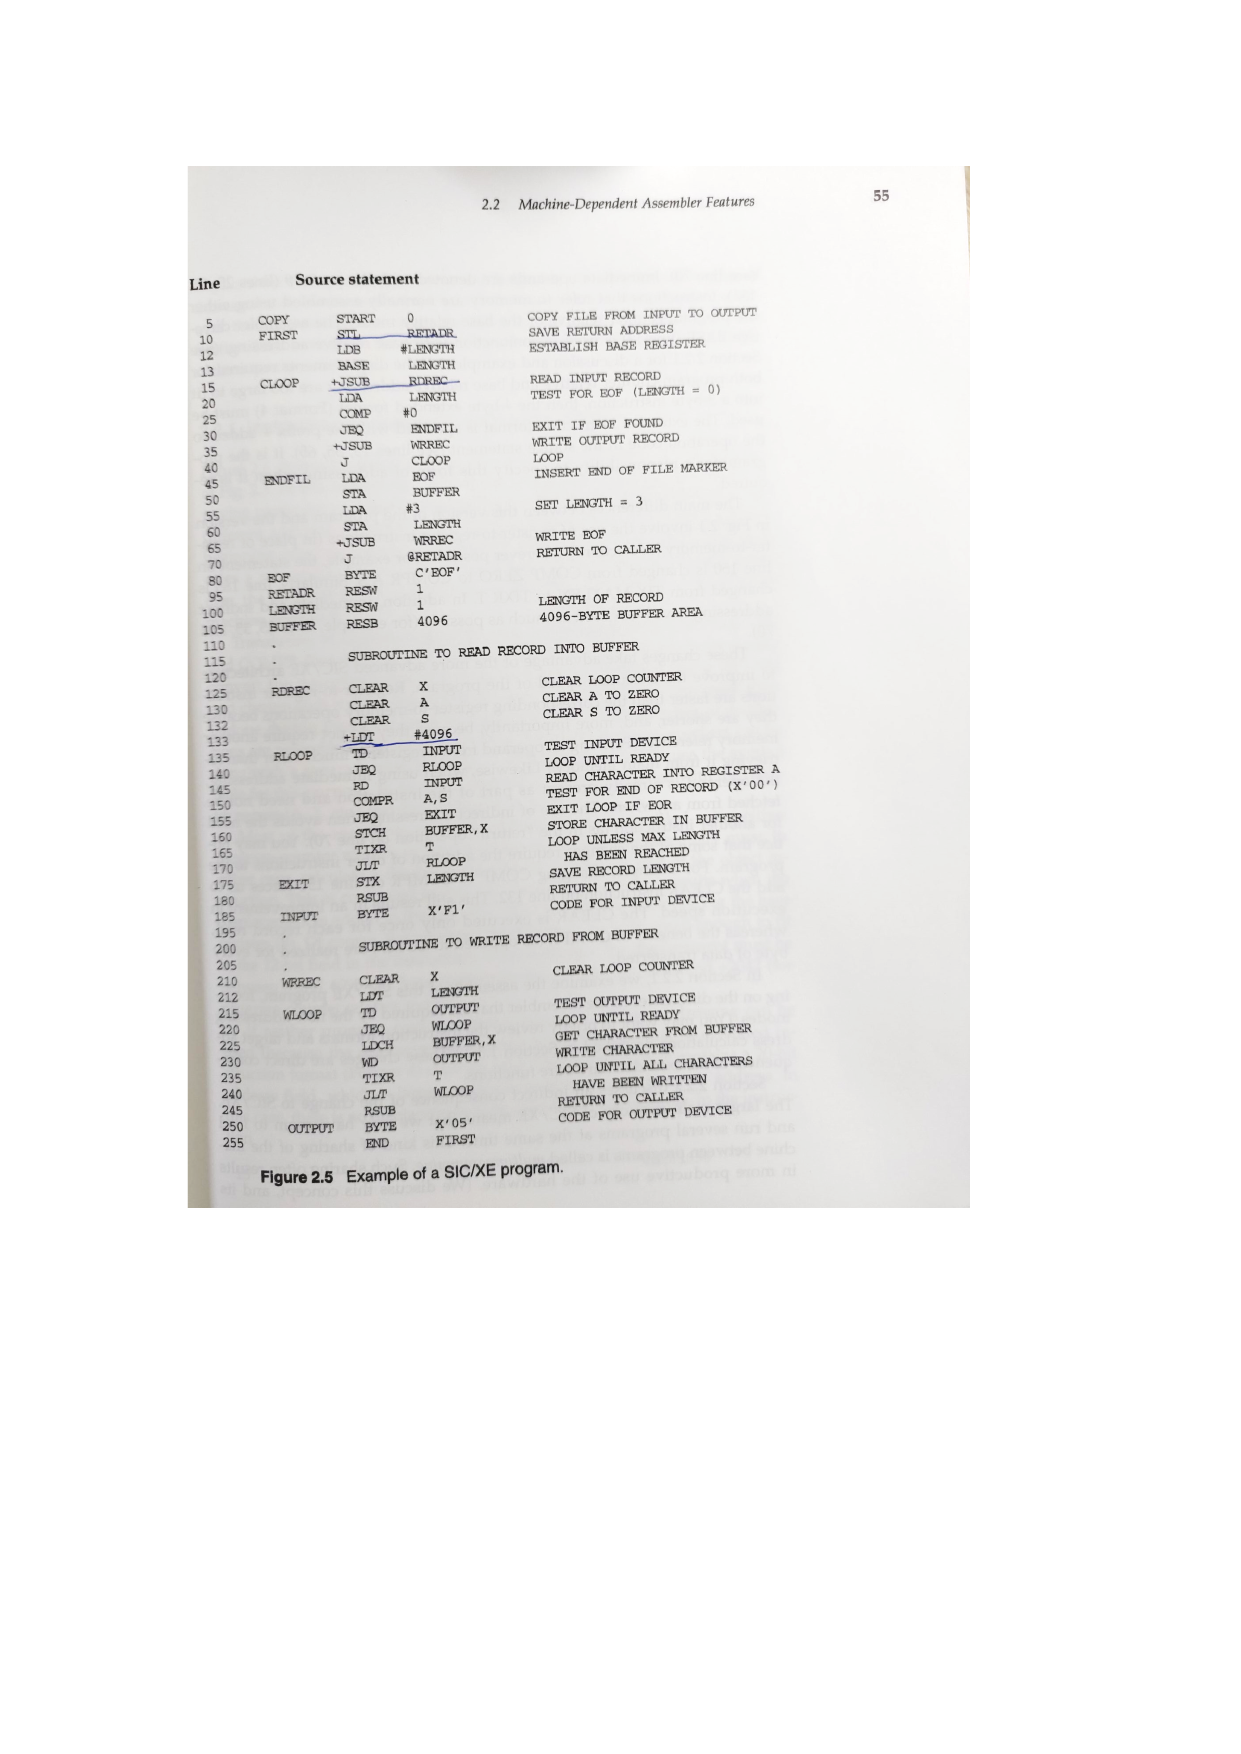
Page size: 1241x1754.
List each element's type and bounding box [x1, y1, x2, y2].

picture [188, 167, 970, 1207]
